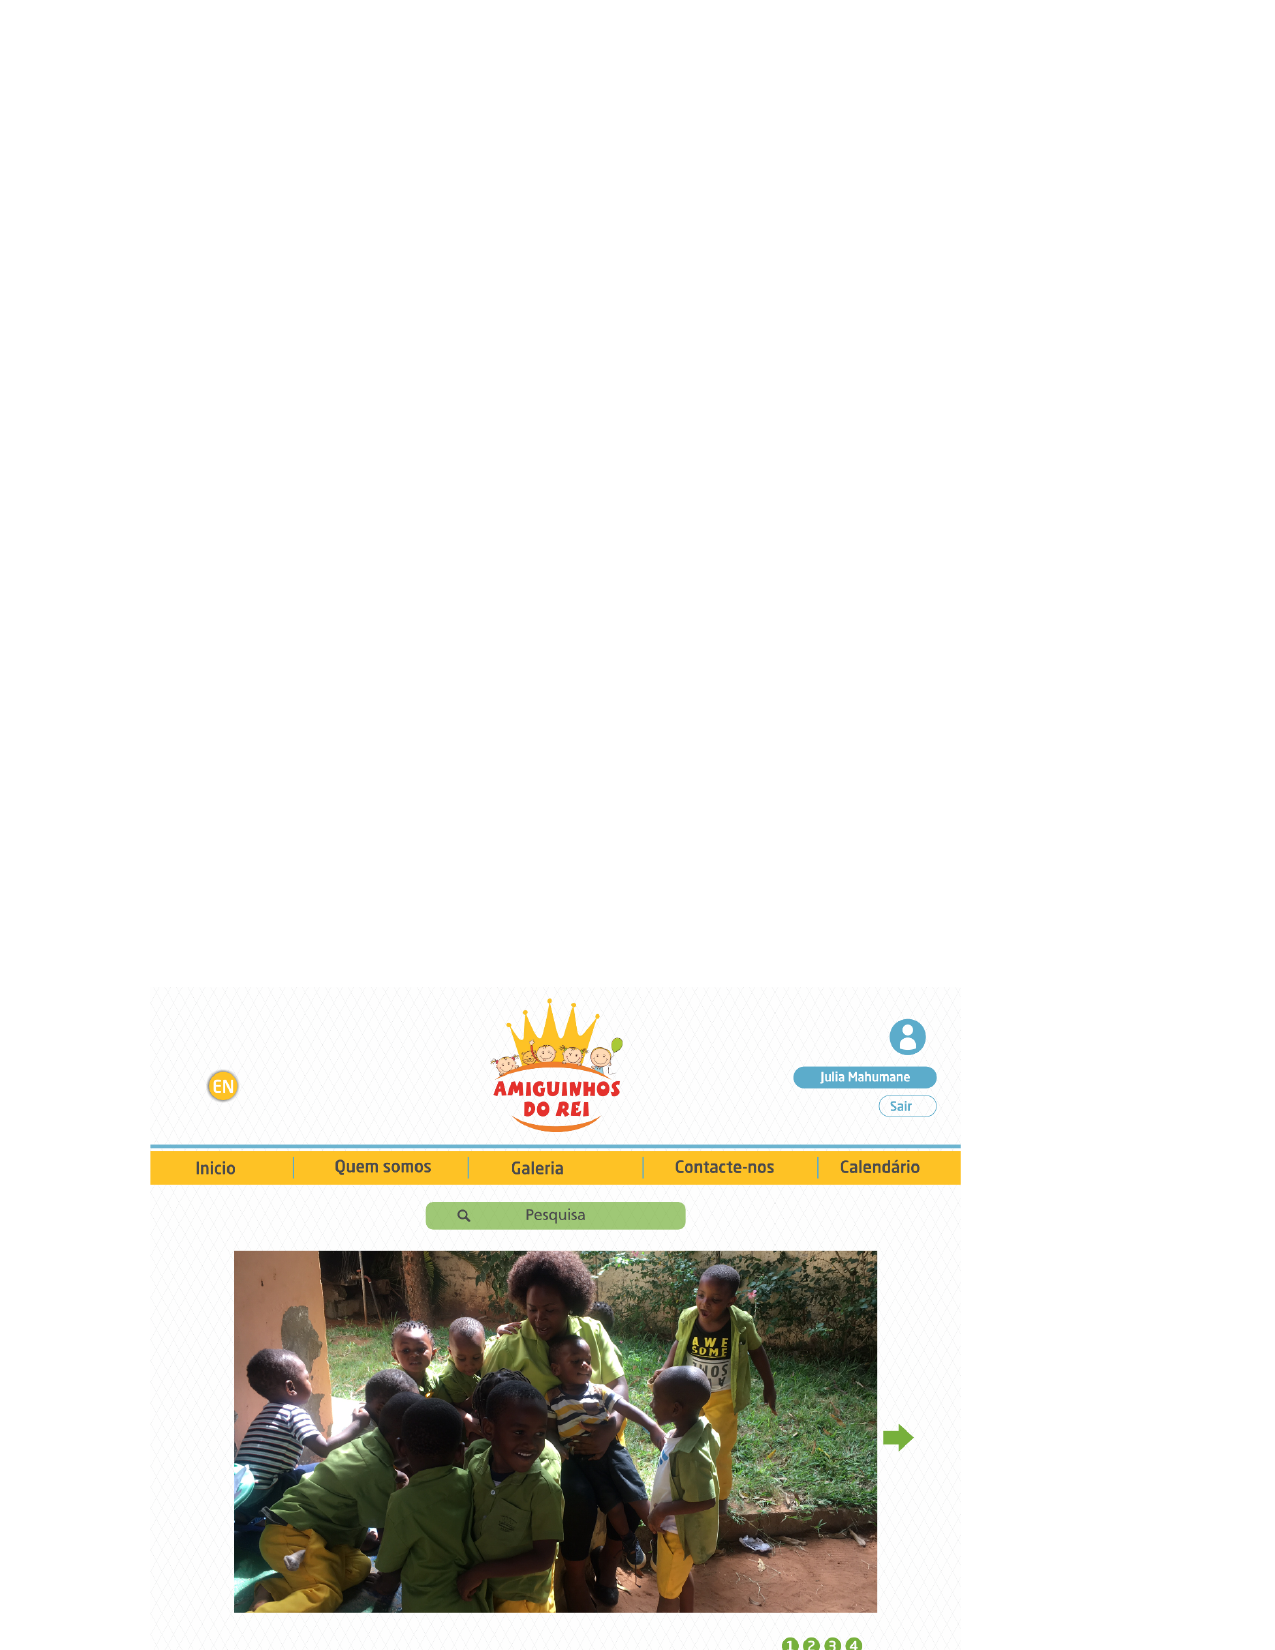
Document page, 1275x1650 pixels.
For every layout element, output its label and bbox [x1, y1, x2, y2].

picture [150, 987, 962, 1650]
